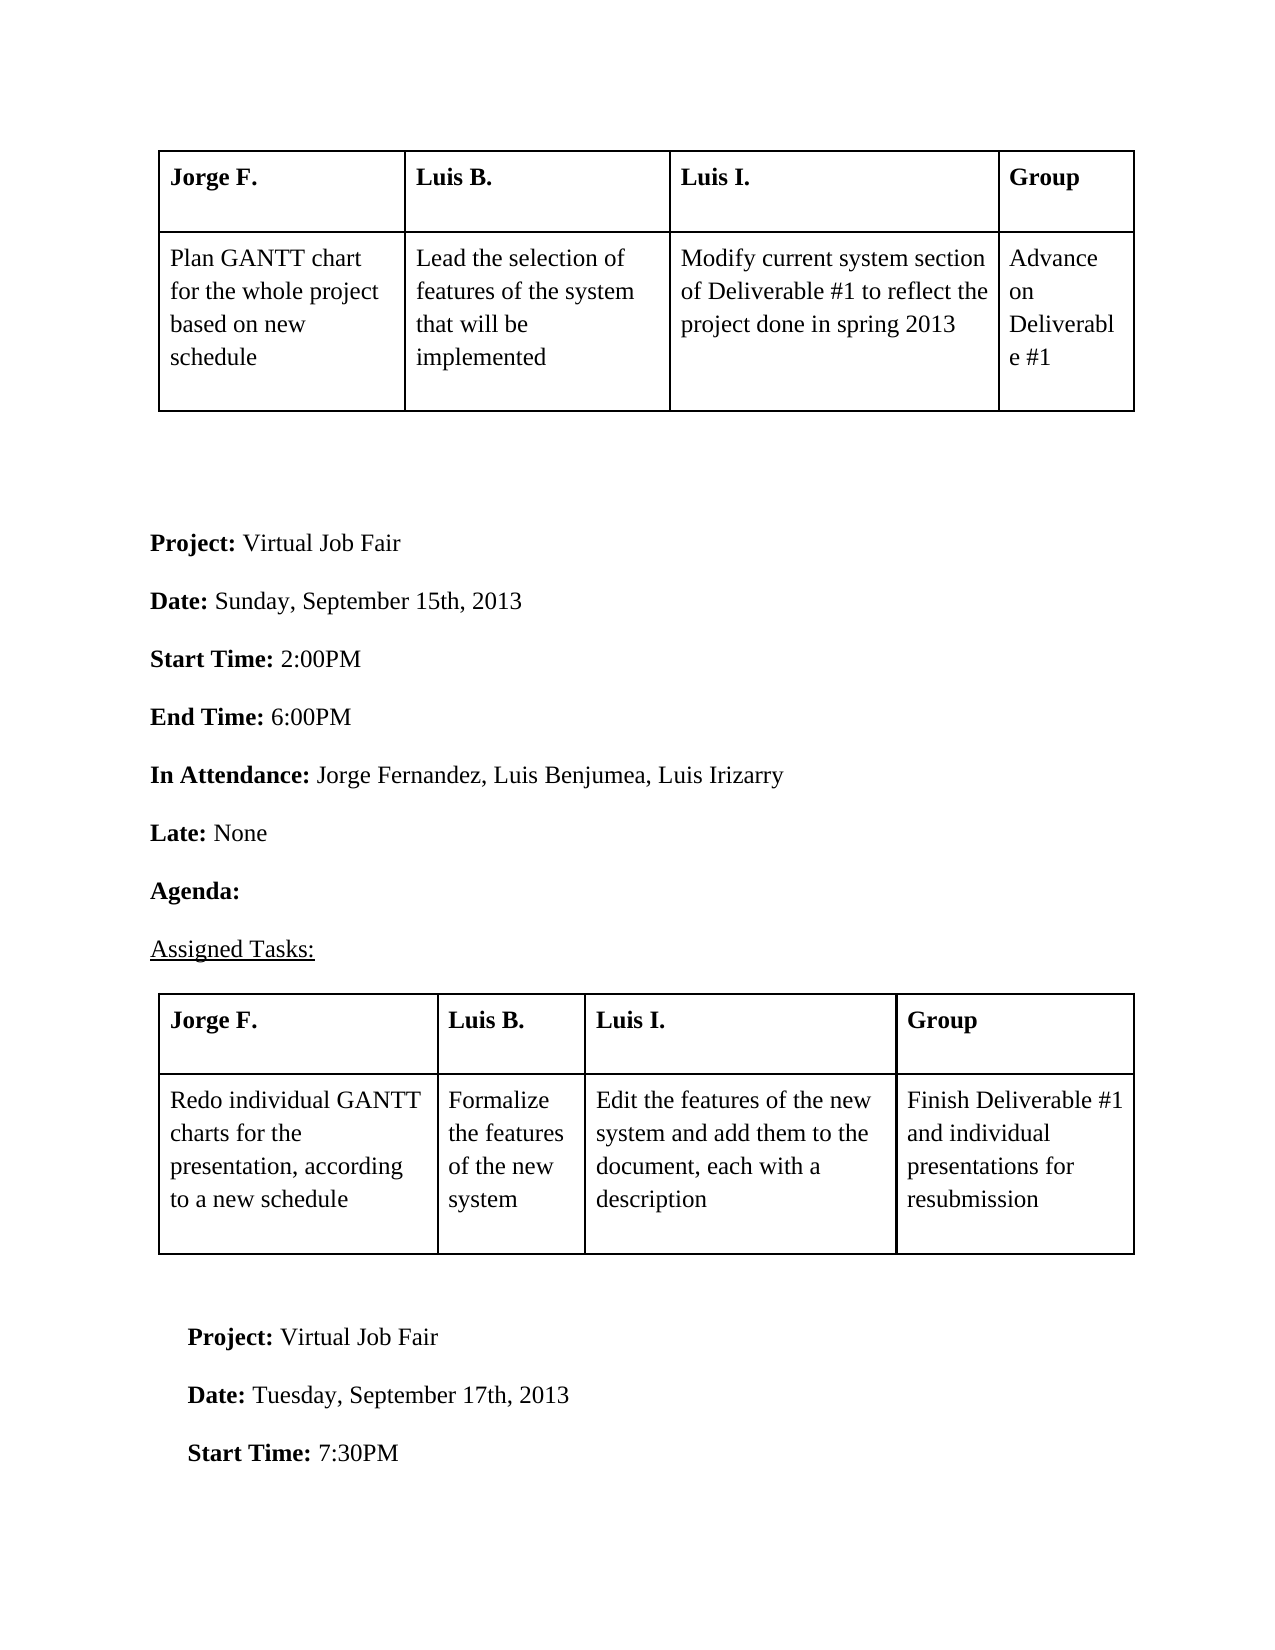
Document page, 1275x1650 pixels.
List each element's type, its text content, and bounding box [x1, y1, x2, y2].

table_header Jorge F. [160, 152, 404, 231]
table_cell Redo individual GANTT charts for the presentation, according to a new schedule [160, 1075, 437, 1252]
table_cell Modify current system section of Deliverable #1 to reflect the project done in spring 2013 [671, 233, 998, 410]
text Assigned Tasks: [150, 934, 1125, 963]
text Project: Virtual Job Fair [150, 528, 1125, 557]
table_header Luis B. [439, 995, 584, 1073]
table_header Luis B. [406, 152, 669, 231]
table_header Luis I. [671, 152, 998, 231]
table_cell Finish Deliverable #1 and individual presentations for resubmission [898, 1075, 1133, 1252]
text Start Time: 7:30PM [187, 1438, 1125, 1467]
text End Time: 6:00PM [150, 702, 1125, 731]
text Start Time: 2:00PM [150, 644, 1125, 673]
table_cell Plan GANTT chart for the whole project based on new schedule [160, 233, 404, 410]
text Date: Sunday, September 15th, 2013 [150, 586, 1125, 615]
text Agenda: [150, 876, 1125, 905]
text Late: None [150, 818, 1125, 847]
table_cell Formalize the features of the new system [439, 1075, 584, 1252]
table_header Luis I. [586, 995, 895, 1073]
table_header Group [1000, 152, 1133, 231]
table_cell Edit the features of the new system and add them to the document, each with a description [586, 1075, 895, 1252]
text In Attendance: Jorge Fernandez, Luis Benjumea, Luis Irizarry [150, 760, 1125, 789]
text Project: Virtual Job Fair [187, 1322, 1125, 1351]
table_header Jorge F. [160, 995, 437, 1073]
text Date: Tuesday, September 17th, 2013 [187, 1380, 1125, 1409]
table_header Group [898, 995, 1133, 1073]
table_cell Lead the selection of features of the system that will be implemented [406, 233, 669, 410]
table_cell Advance on Deliverable #1 [1000, 233, 1133, 410]
